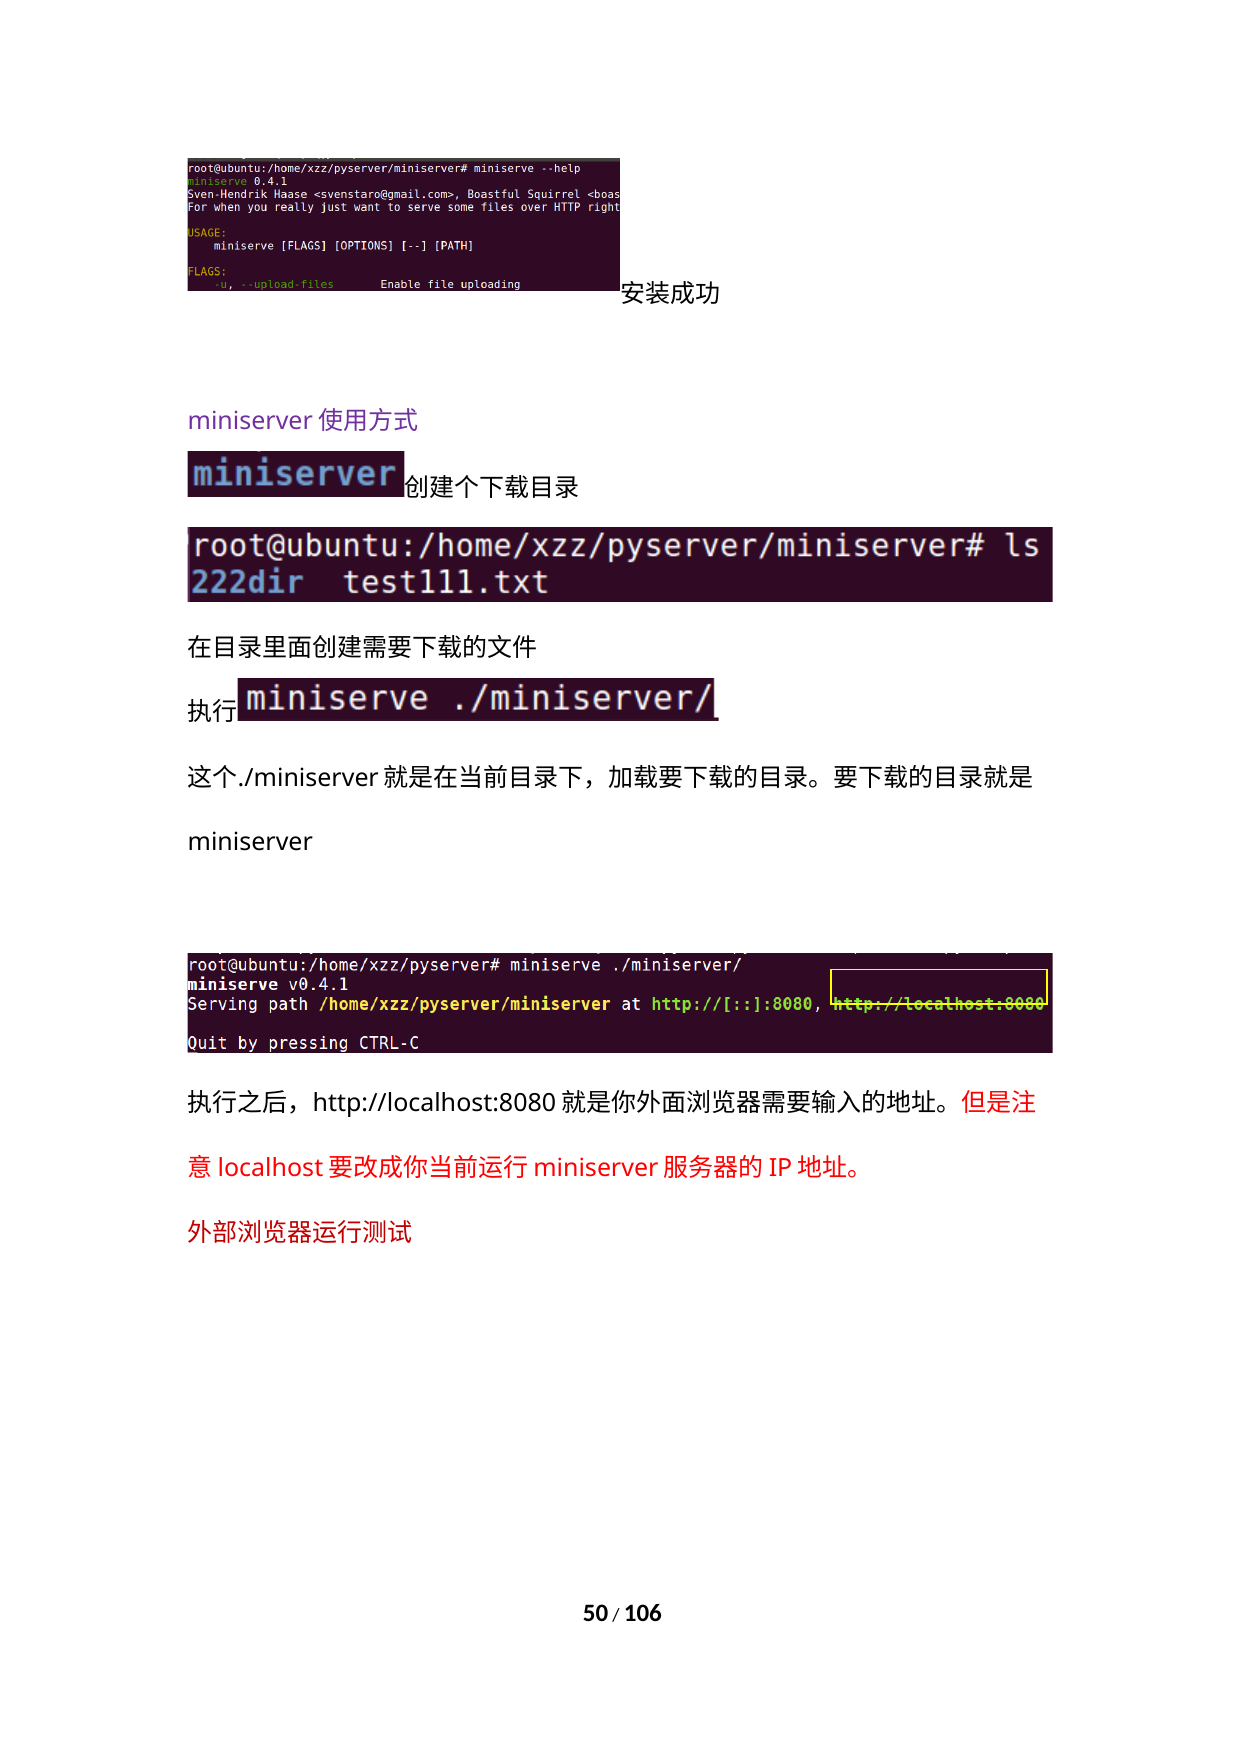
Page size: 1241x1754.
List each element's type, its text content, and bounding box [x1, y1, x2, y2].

picture [187, 451, 405, 497]
text 创建个下载目录 [187, 451, 1053, 516]
text 这个./miniserver就是在当前目录下，加载要下载的目录。要下载的目录就是miniserver [187, 743, 1053, 873]
text 外部浏览器运行测试 [187, 1198, 1053, 1263]
picture [187, 158, 620, 291]
picture [187, 527, 1053, 602]
picture [187, 953, 1053, 1053]
text 在目录里面创建需要下载的文件 [187, 613, 1053, 678]
text miniserver使用方式 [187, 386, 1053, 451]
picture [237, 678, 719, 721]
text 执行之后，http://localhost:8080就是你外面浏览器需要输入的地址。但是注意localhost要改成你当前运行miniserver服务器的IP地址。 [187, 1068, 1053, 1198]
